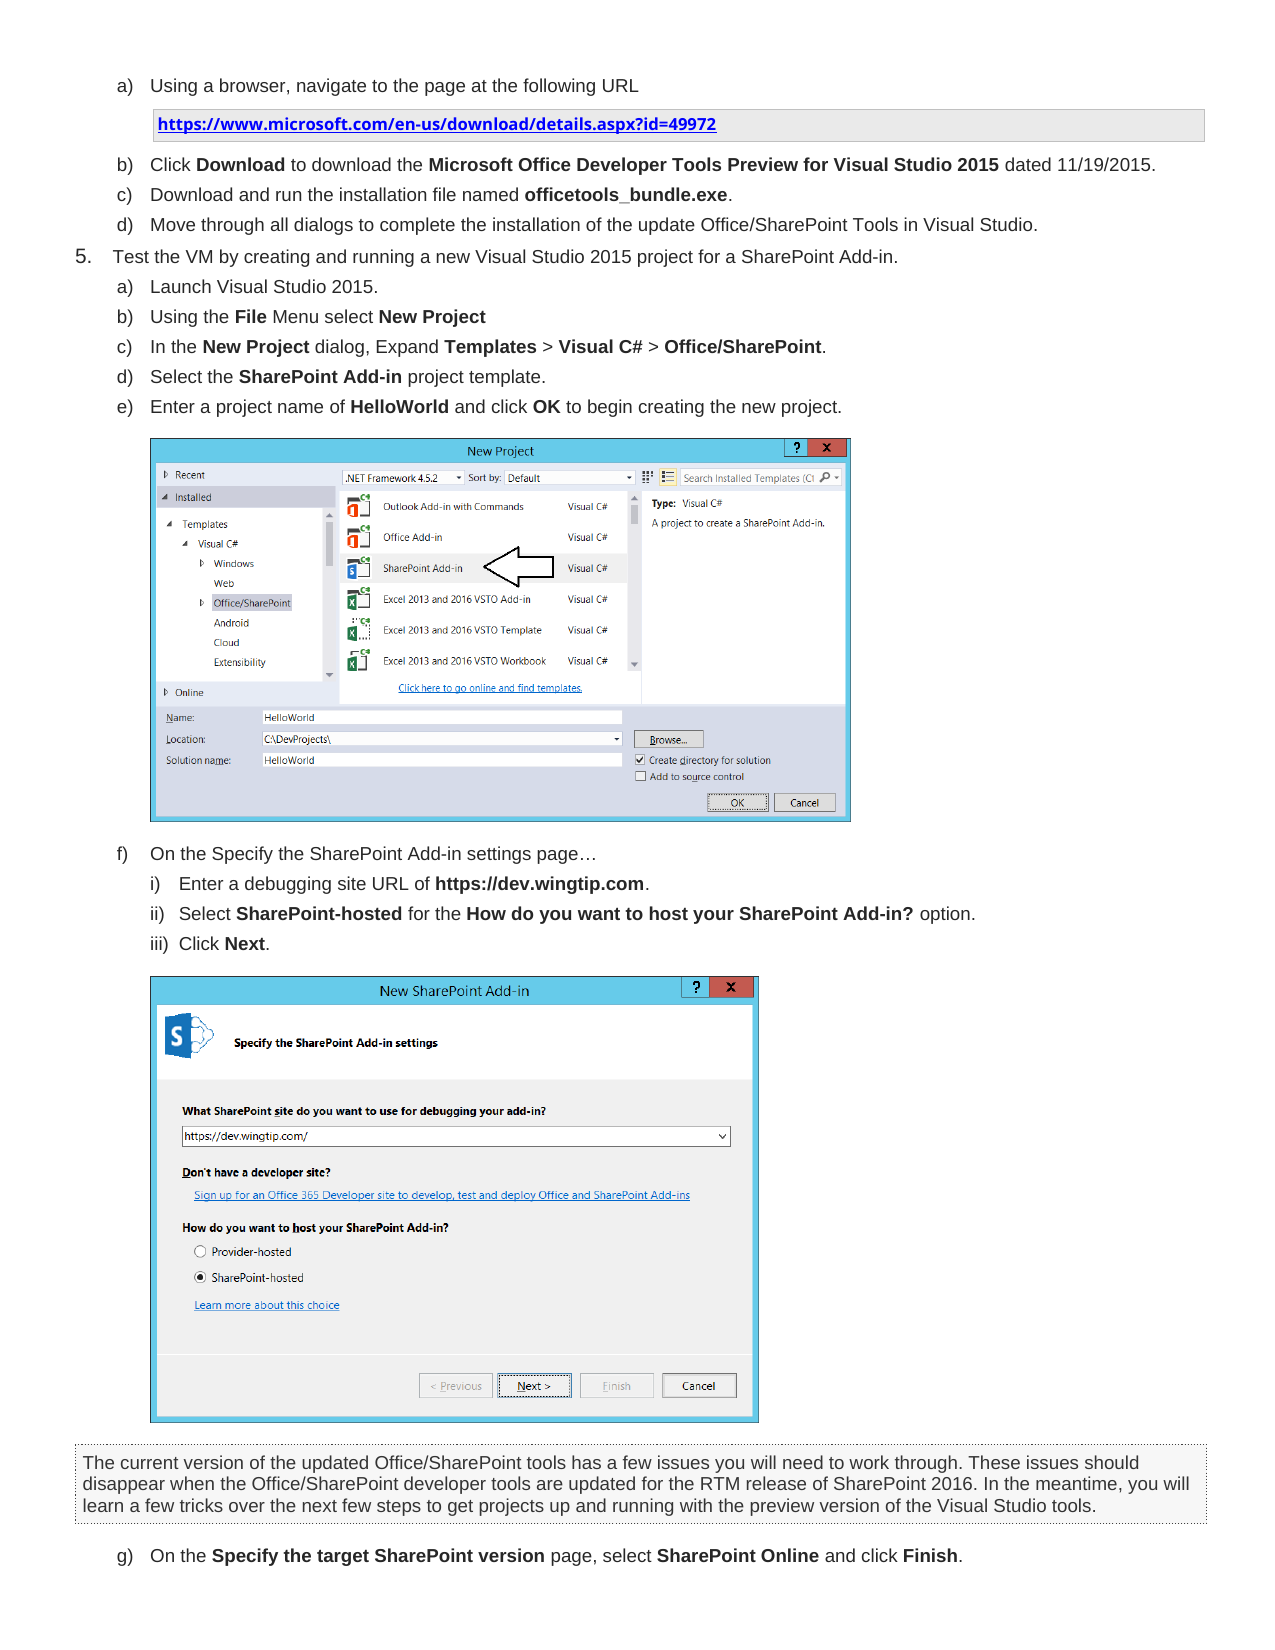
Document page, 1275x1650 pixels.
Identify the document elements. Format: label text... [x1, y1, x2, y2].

text https://www.microsoft.com/en-us/download/details.aspx?id=49972 [154, 110, 1204, 141]
text In the New Project dialog, Expand Templates > Visual C# > Office/SharePoint. [117, 336, 1200, 357]
text Test the VM by creating and running a new Visual Studio 2015 project for a SharePoint Add-in. [75, 243, 1200, 267]
text Click Download to download the Microsoft Office Developer Tools Preview for Visual Studio 2015 dated 11/19/2015. [117, 154, 1200, 175]
text On the Specify the target SharePoint version page, select SharePoint Online and click Finish. [117, 1544, 1200, 1566]
picture [150, 438, 851, 822]
text Using the File Menu select New Project [117, 306, 1200, 327]
text Select the SharePoint Add-in project template. [117, 366, 1200, 387]
text Using a browser, navigate to the page at the following URL [117, 75, 1200, 97]
text On the Specify the SharePoint Add-in settings page… [117, 843, 1200, 864]
text Click Next. [150, 933, 1200, 954]
picture [150, 976, 759, 1423]
text Enter a project name of HelloWorld and click OK to begin creating the new project. [117, 395, 1200, 417]
text Enter a debugging site URL of https://dev.wingtip.com. [150, 873, 1200, 894]
text The current version of the updated Office/SharePoint tools has a few issues you will need to work through. These issues should disappear when the Office/SharePoint developer tools are updated for the RTM release of SharePoint 2016. In the meantime, you will learn a few tricks over the next few steps to get projects up and running with the preview version of the Visual Studio tools. [75, 1444, 1207, 1524]
text Launch Visual Studio 2015. [117, 276, 1200, 297]
text Download and run the installation file named officetools_bundle.exe. [117, 184, 1200, 205]
text Move through all dialogs to complete the installation of the update Office/SharePoint Tools in Visual Studio. [117, 214, 1200, 235]
text Select SharePoint-hosted for the How do you want to host your SharePoint Add-in? option. [150, 903, 1200, 924]
